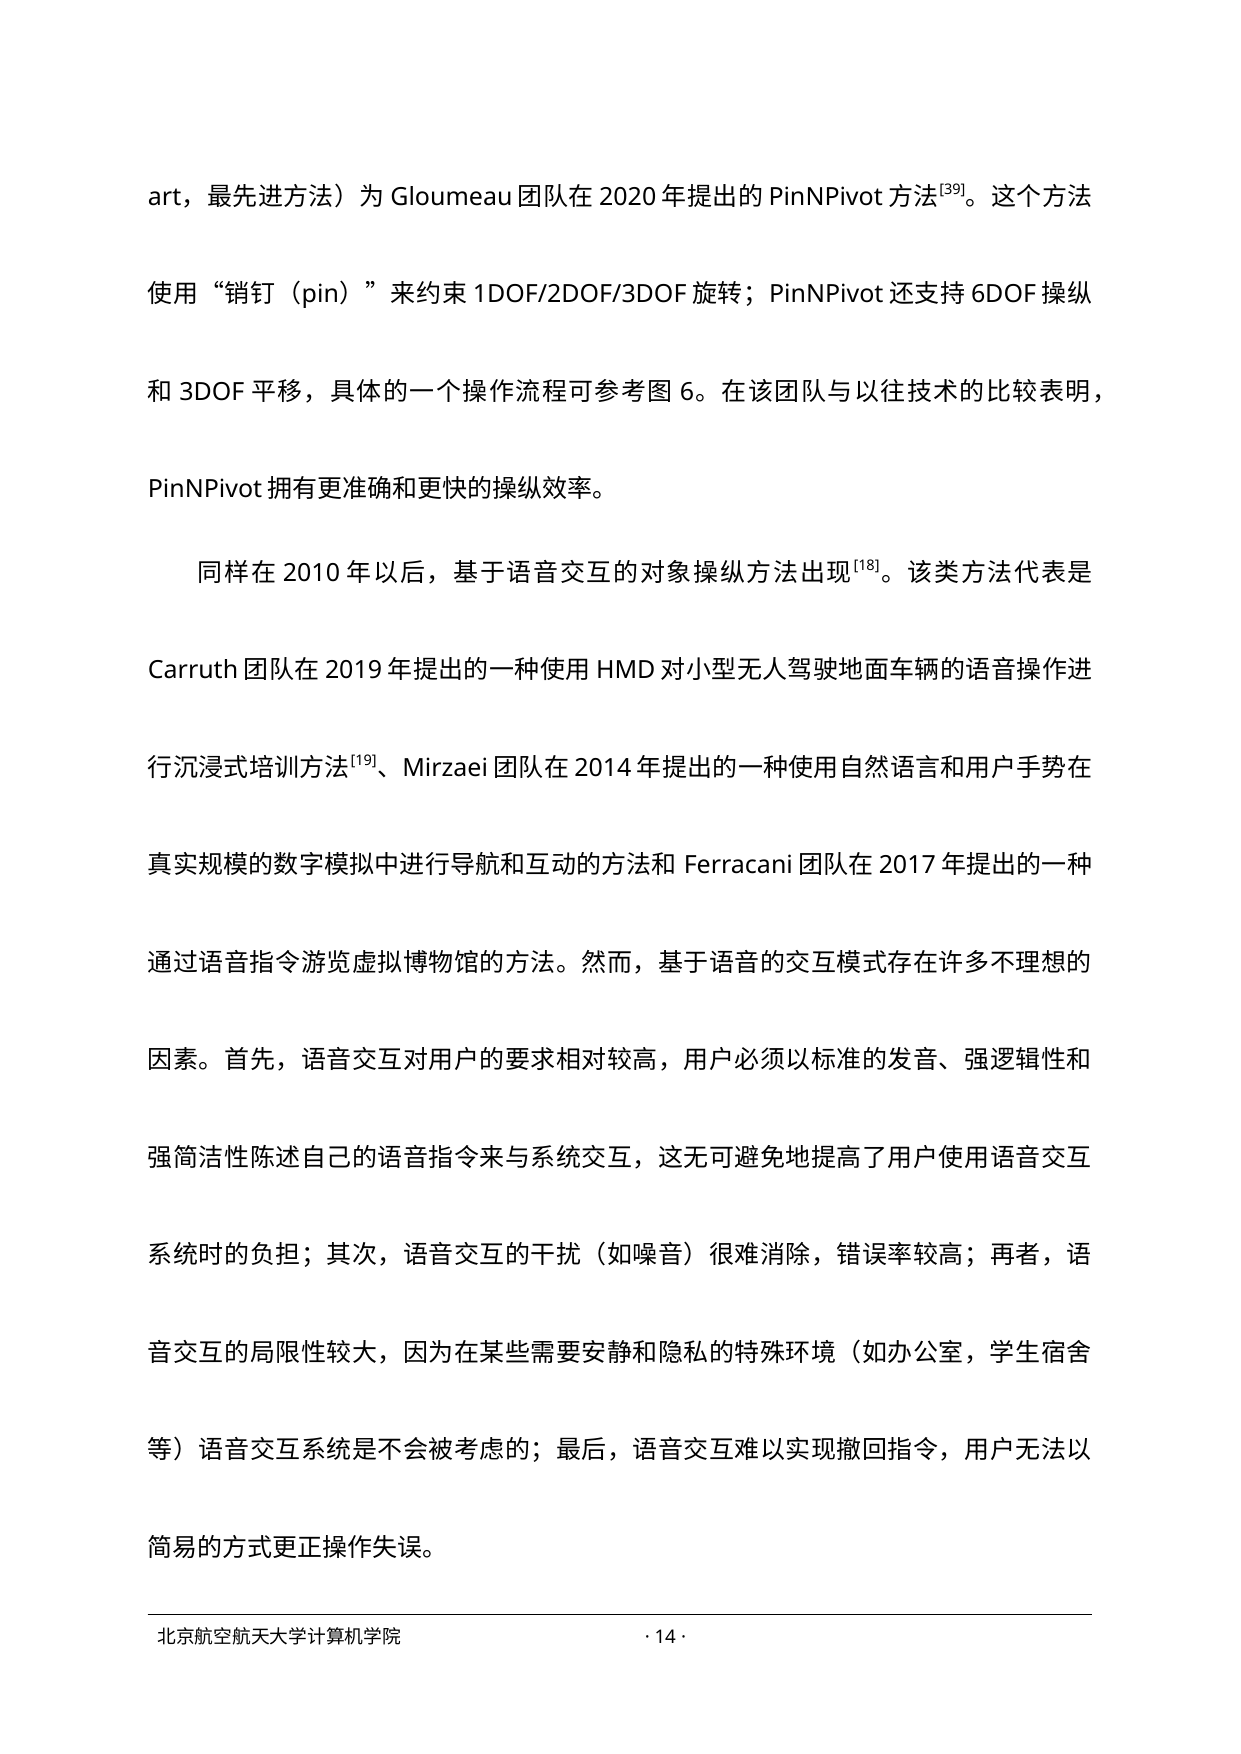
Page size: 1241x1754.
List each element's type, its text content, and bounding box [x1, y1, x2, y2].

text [148, 162, 1092, 519]
text 同样在2010年以后，基于语音交互的对象操纵方法出现[18]。该类方法代表是Carruth团队在2019年提出的一种使用HMD对小型无人驾驶地面车辆的语音操作进行沉浸式培训方法[19]、Mirzaei团队在2014年提出的一种使用自然语言和用户手势在真实规模的数字模拟中进行导航和互动的方法和Ferracani团队在2017年提出的一种通过语音指令游览虚拟博物馆的方法。然而，基于语音的交互模式存在许多不理想的因素。首先，语音交互对用户的要求相对较高，用户必须以标准的发音、强逻辑性和强简洁性陈述自己的语音指令来与系统交互，这无可避免地提高了用户使用语音交互系统时的负担；其次，语音交互的干扰（如噪音）很难消除，错误率较高；再者，语音交互的局限性较大，因为在某些需要安静和隐私的特殊环境（如办公室，学生宿舍等）语音交互系统是不会被考虑的；最后，语音交互难以实现撤回指令，用户无法以简易的方式更正操作失误。 [148, 538, 1092, 1578]
